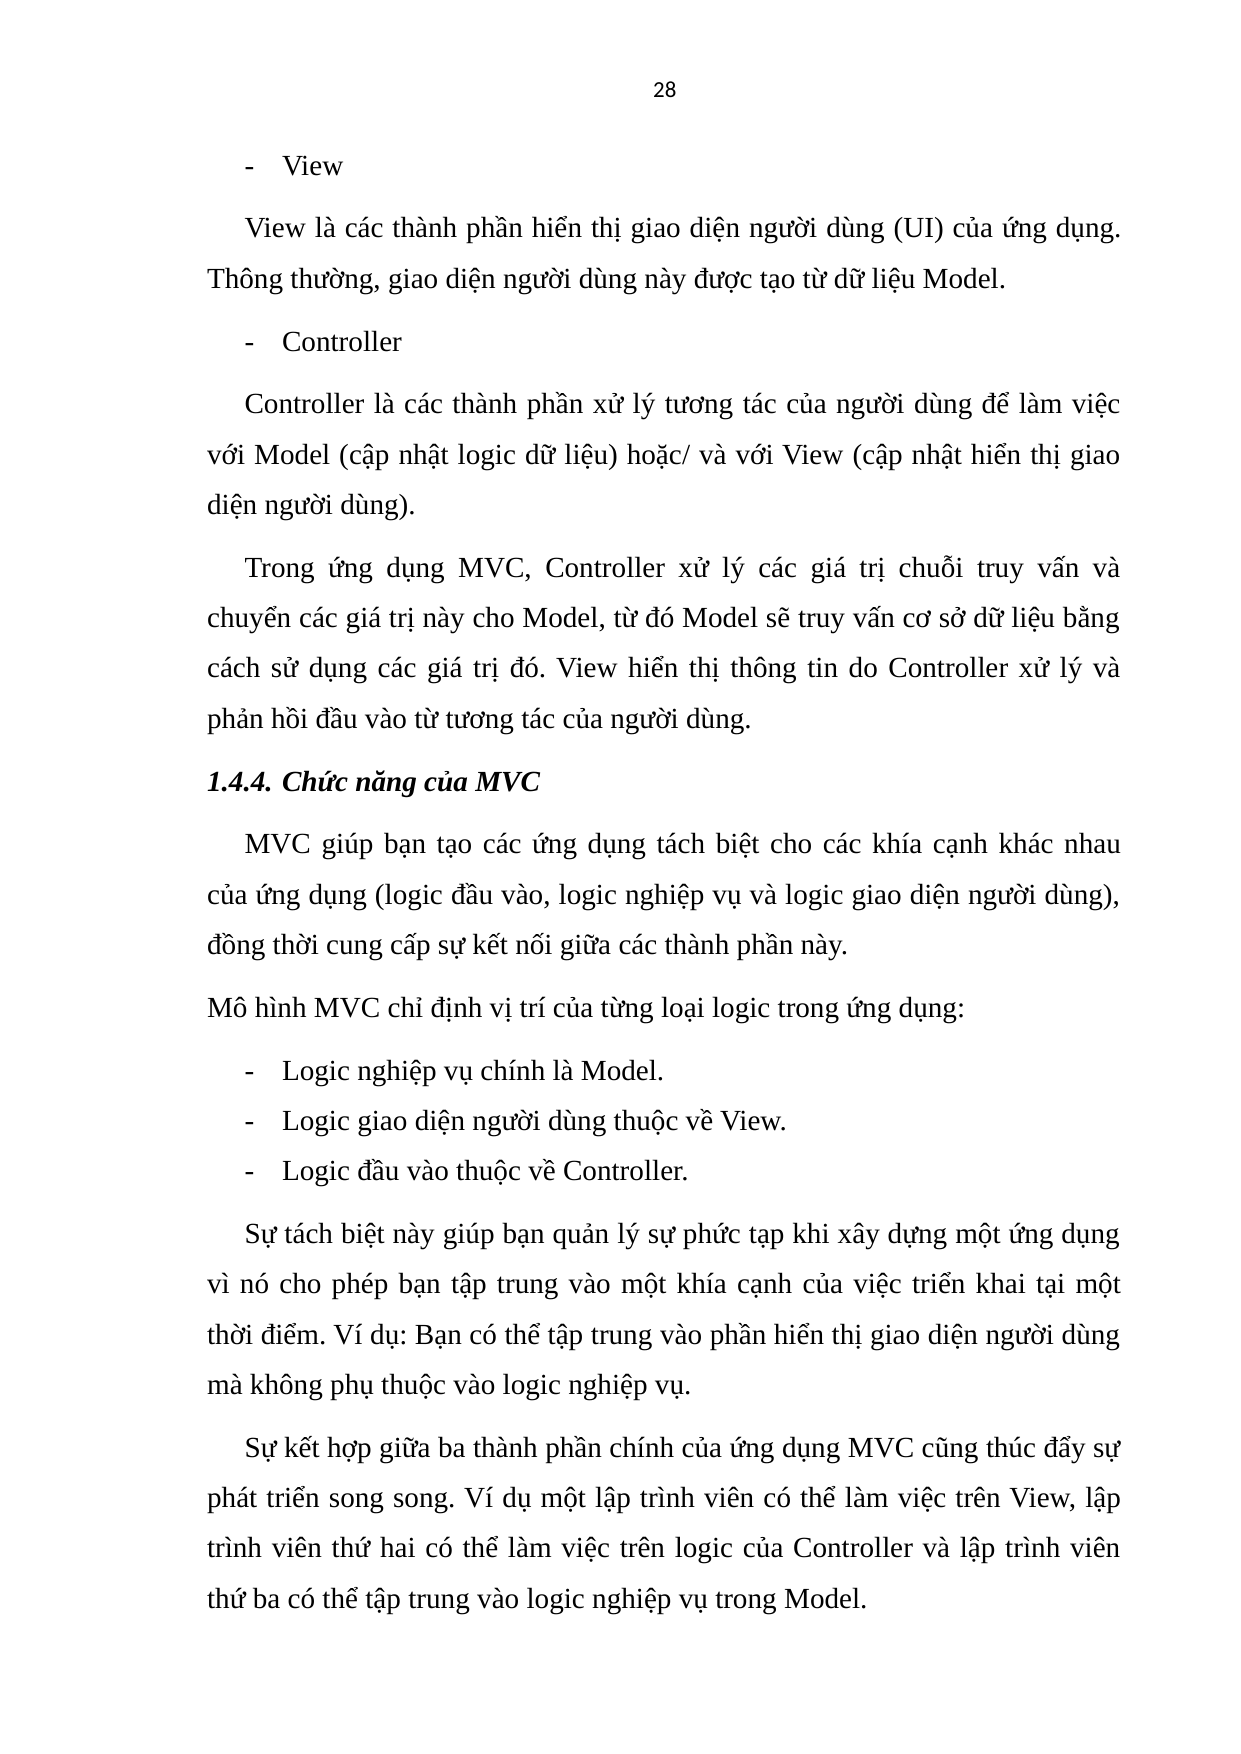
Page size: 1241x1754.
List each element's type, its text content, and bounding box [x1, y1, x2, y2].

list Logic nghiệp vụ chính là Model. [244, 1053, 1122, 1086]
text View là các thành phần hiển thị giao diện người dùng (UI) của ứng dụng. Thông thường, giao diện người dùng này được tạo từ dữ liệu Model. [207, 211, 1122, 294]
text Sự tách biệt này giúp bạn quản lý sự phức tạp khi xây dựng một ứng dụng vì nó cho phép bạn tập trung vào một khía cạnh của việc triển khai tại một thời điểm. Ví dụ: Bạn có thể tập trung vào phần hiển thị giao diện người dùng mà không phụ thuộc vào logic nghiệp vụ. [207, 1216, 1122, 1401]
list Logic giao diện người dùng thuộc về View. [244, 1103, 1122, 1137]
text Mô hình MVC chỉ định vị trí của từng loại logic trong ứng dụng: [207, 990, 1122, 1023]
text Sự kết hợp giữa ba thành phần chính của ứng dụng MVC cũng thúc đẩy sự phát triển song song. Ví dụ một lập trình viên có thể làm việc trên View, lập trình viên thứ hai có thể làm việc trên logic của Controller và lập trình viên thứ ba có thể tập trung vào logic nghiệp vụ trong Model. [207, 1430, 1122, 1614]
subtitle Chức năng của MVC [207, 764, 1122, 797]
list View [244, 148, 1122, 181]
text Trong ứng dụng MVC, Controller xử lý các giá trị chuỗi truy vấn và chuyển các giá trị này cho Model, từ đó Model sẽ truy vấn cơ sở dữ liệu bằng cách sử dụng các giá trị đó. View hiển thị thông tin do Controller xử lý và phản hồi đầu vào từ tương tác của người dùng. [207, 550, 1122, 734]
text Controller là các thành phần xử lý tương tác của người dùng để làm việc với Model (cập nhật logic dữ liệu) hoặc/ và với View (cập nhật hiển thị giao diện người dùng). [207, 386, 1122, 521]
list Logic đầu vào thuộc về Controller. [244, 1153, 1122, 1187]
text MVC giúp bạn tạo các ứng dụng tách biệt cho các khía cạnh khác nhau của ứng dụng (logic đầu vào, logic nghiệp vụ và logic giao diện người dùng), đồng thời cung cấp sự kết nối giữa các thành phần này. [207, 826, 1122, 961]
list Controller [244, 324, 1122, 357]
